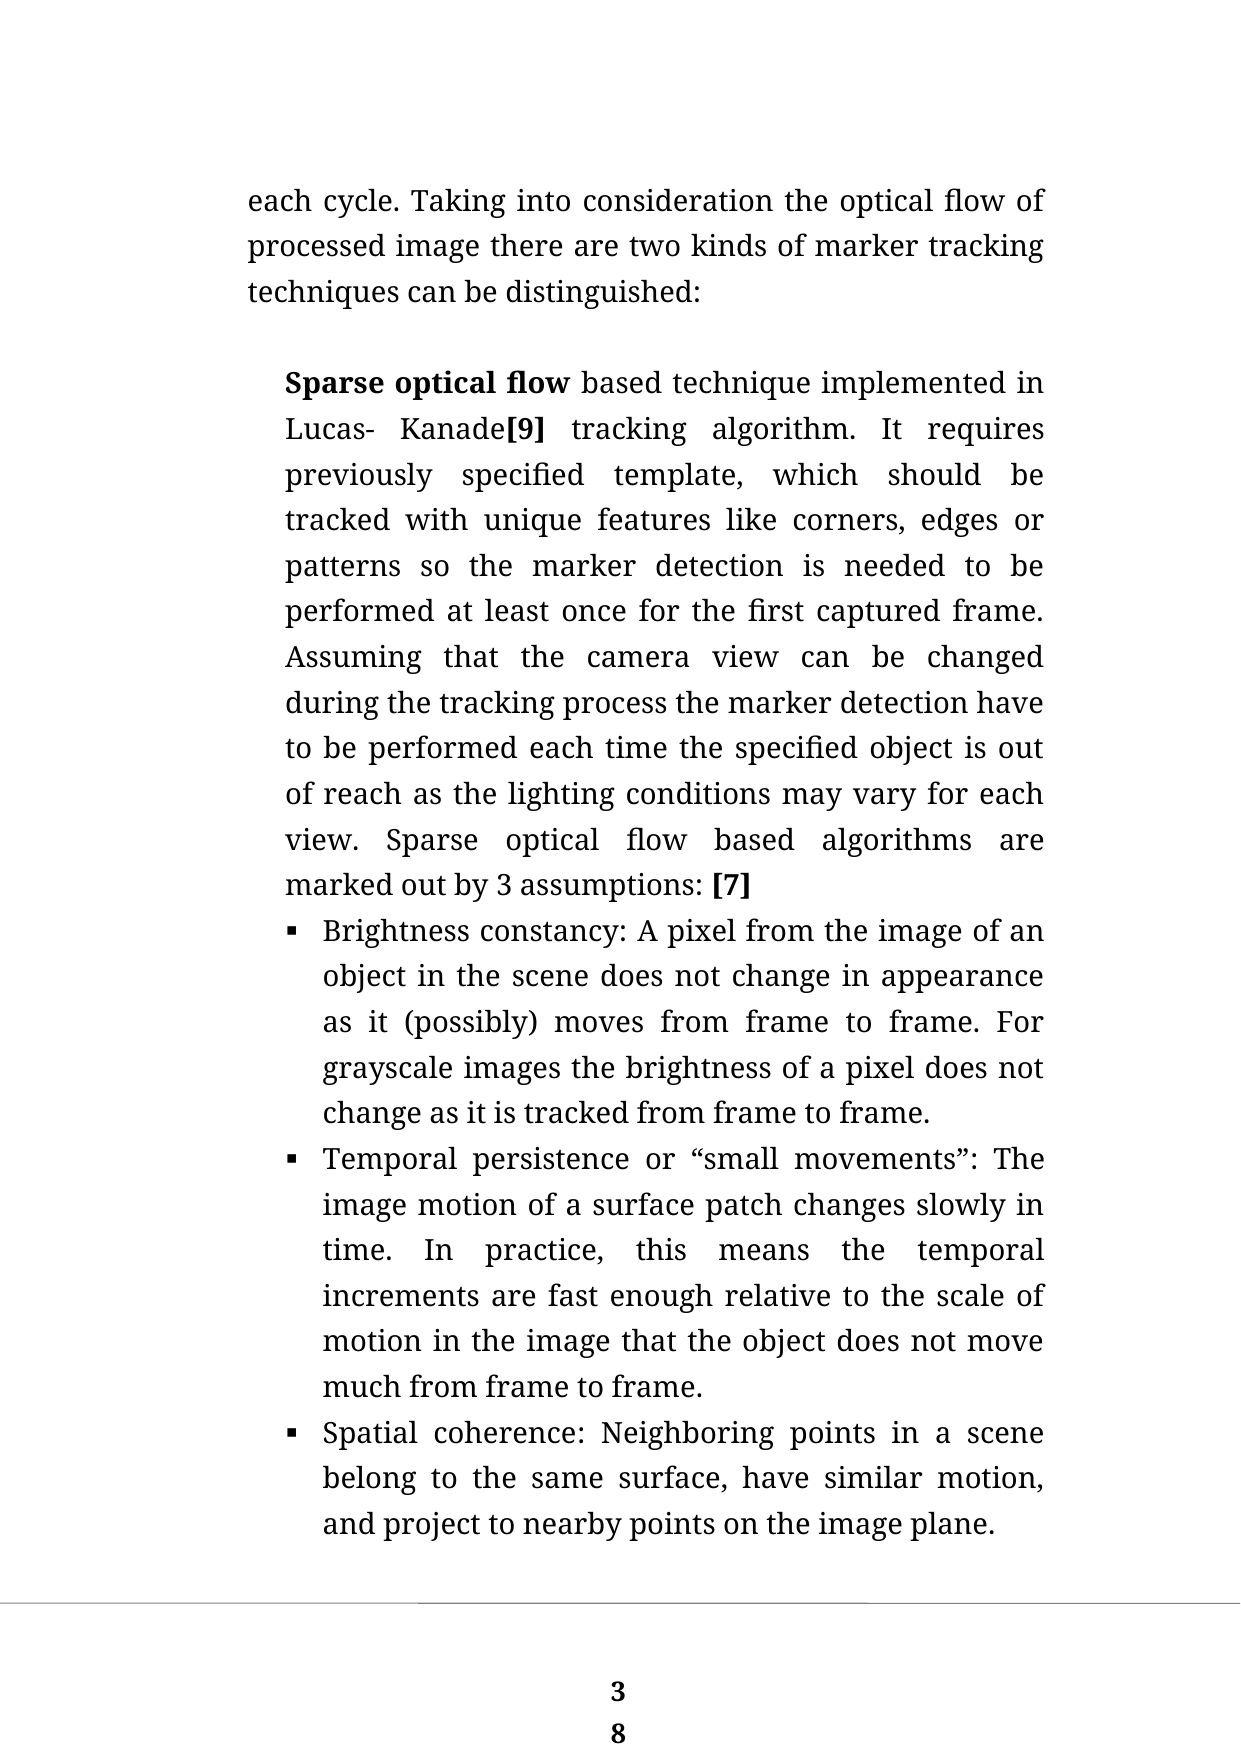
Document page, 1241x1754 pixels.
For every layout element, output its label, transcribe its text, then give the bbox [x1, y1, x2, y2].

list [247, 180, 1045, 311]
list Spatial coherence: Neighboring points in a scene belong to the same surface, have similar motion, and project to nearby points on the image plane. [285, 1412, 1045, 1543]
list Sparse optical flow based technique implemented in Lucas- Kanade[9] tracking algorithm. It requires previously specified template, which should be tracked with unique features like corners, edges or patterns so the marker detection is needed to be performed at least once for the first captured frame. Assuming that the camera view can be changed during the tracking process the marker detection have to be performed each time the specified object is out of reach as the lighting conditions may vary for each view. Sparse optical flow based algorithms are marked out by 3 assumptions: [7] [285, 362, 1045, 904]
list Brightness constancy: A pixel from the image of an object in the scene does not change in appearance as it (possibly) moves from frame to frame. For grayscale images the brightness of a pixel does not change as it is tracked from frame to frame. [285, 910, 1045, 1132]
list Temporal persistence or “small movements”: The image motion of a surface patch changes slowly in time. In practice, this means the temporal increments are fast enough relative to the scale of motion in the image that the object does not move much from frame to frame. [285, 1138, 1045, 1406]
